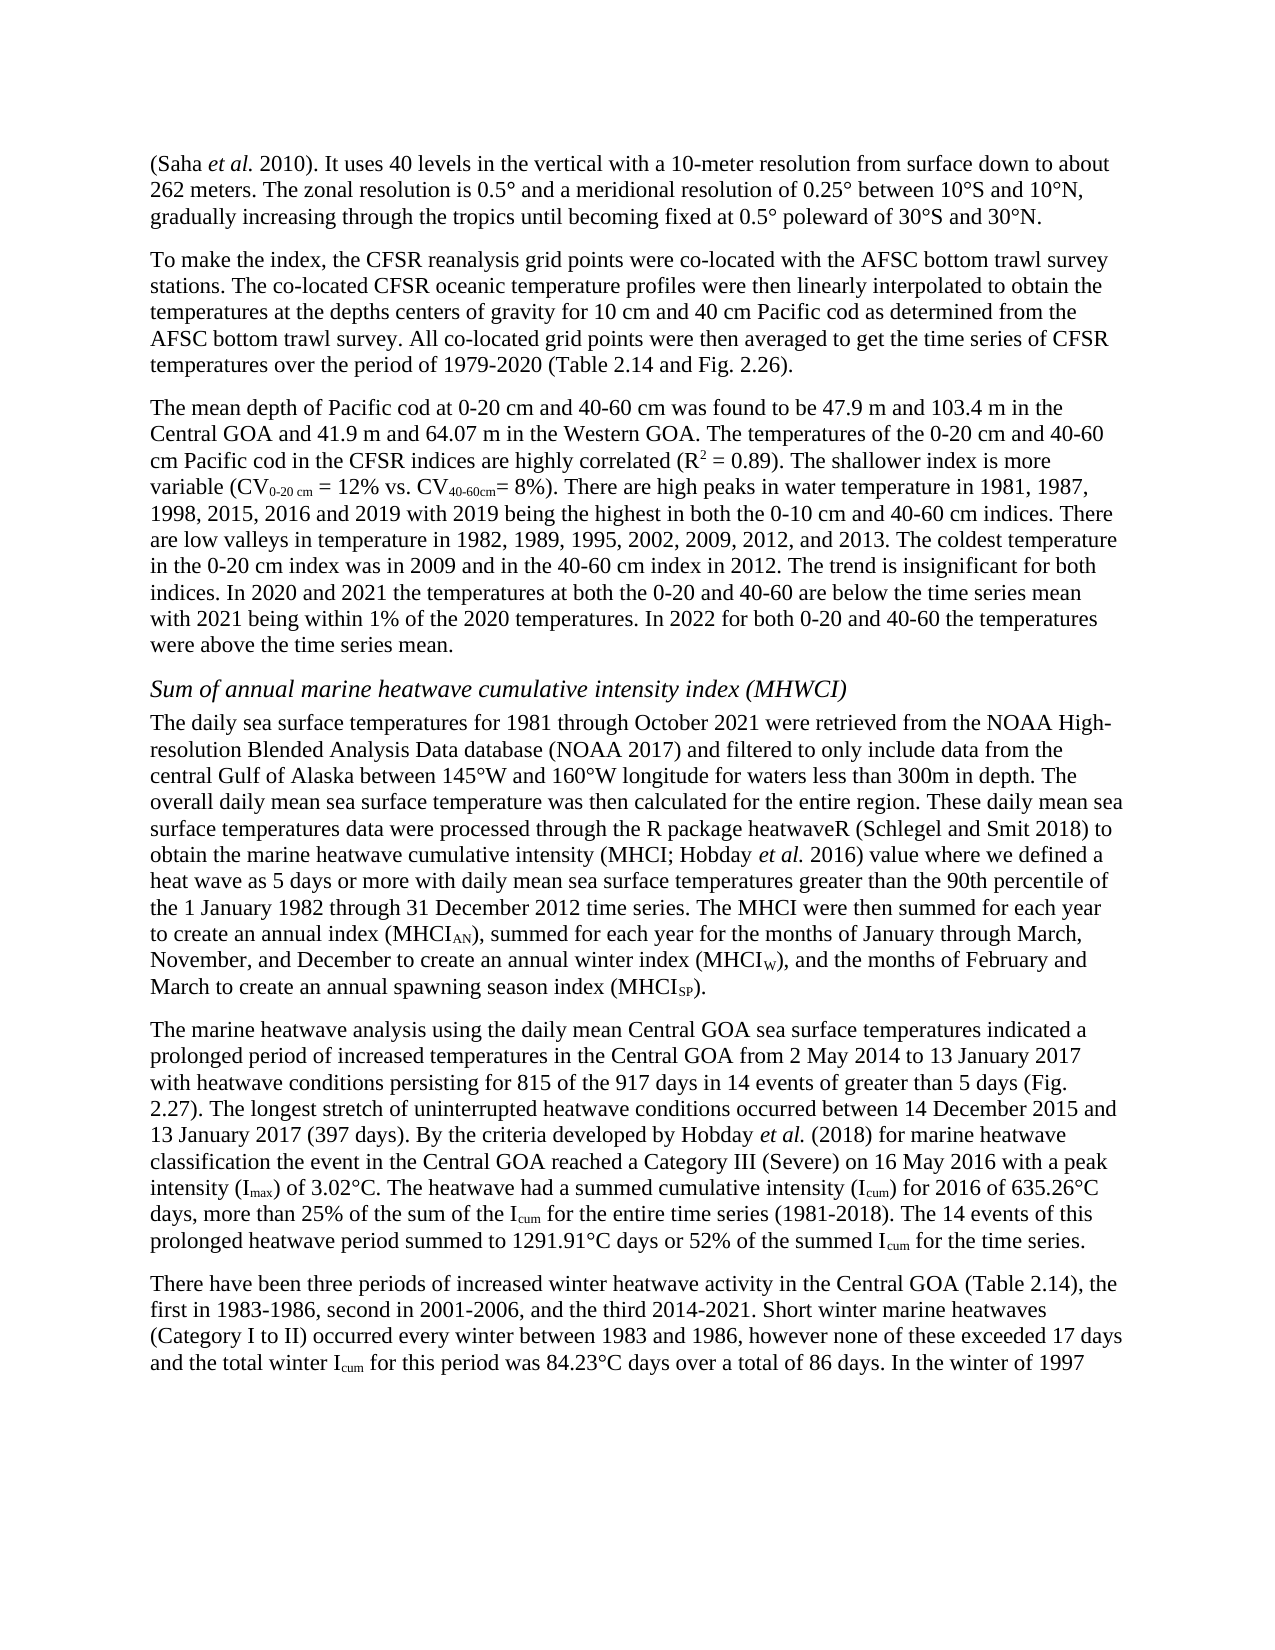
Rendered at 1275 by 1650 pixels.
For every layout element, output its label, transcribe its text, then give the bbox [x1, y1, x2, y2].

text The daily sea surface temperatures for 1981 through October 2021 were retrieved from the NOAA High-resolution Blended Analysis Data database (NOAA 2017) and filtered to only include data from the central Gulf of Alaska between 145°W and 160°W longitude for waters less than 300m in depth. The overall daily mean sea surface temperature was then calculated for the entire region. These daily mean sea surface temperatures data were processed through the R package heatwaveR (Schlegel and Smit 2018) to obtain the marine heatwave cumulative intensity (MHCI; Hobday et al. 2016) value where we defined a heat wave as 5 days or more with daily mean sea surface temperatures greater than the 90th percentile of the 1 January 1982 through 31 December 2012 time series. The MHCI were then summed for each year to create an annual index (MHCIAN), summed for each year for the months of January through March, November, and December to create an annual winter index (MHCIW), and the months of February and March to create an annual spawning season index (MHCISP). [150, 709, 1125, 999]
text The mean depth of Pacific cod at 0-20 cm and 40-60 cm was found to be 47.9 m and 103.4 m in the Central GOA and 41.9 m and 64.07 m in the Western GOA. The temperatures of the 0-20 cm and 40-60 cm Pacific cod in the CFSR indices are highly correlated (R2 = 0.89). The shallower index is more variable (CV0-20 cm = 12% vs. CV40-60cm= 8%). There are high peaks in water temperature in 1981, 1987, 1998, 2015, 2016 and 2019 with 2019 being the highest in both the 0-10 cm and 40-60 cm indices. There are low valleys in temperature in 1982, 1989, 1995, 2002, 2009, 2012, and 2013. The coldest temperature in the 0-20 cm index was in 2009 and in the 40-60 cm index in 2012. The trend is insignificant for both indices. In 2020 and 2021 the temperatures at both the 0-20 and 40-60 are below the time series mean with 2021 being within 1% of the 2020 temperatures. In 2022 for both 0-20 and 40-60 the temperatures were above the time series mean. [150, 394, 1125, 658]
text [150, 150, 1125, 229]
text To make the index, the CFSR reanalysis grid points were co-located with the AFSC bottom trawl survey stations. The co-located CFSR oceanic temperature profiles were then linearly interpolated to obtain the temperatures at the depths centers of gravity for 10 cm and 40 cm Pacific cod as determined from the AFSC bottom trawl survey. All co-located grid points were then averaged to get the time series of CFSR temperatures over the period of 1979-2020 (Table 2.14 and Fig. 2.26). [150, 246, 1125, 377]
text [150, 1270, 1125, 1375]
text The marine heatwave analysis using the daily mean Central GOA sea surface temperatures indicated a prolonged period of increased temperatures in the Central GOA from 2 May 2014 to 13 January 2017 with heatwave conditions persisting for 815 of the 917 days in 14 events of greater than 5 days (Fig. 2.27). The longest stretch of uninterrupted heatwave conditions occurred between 14 December 2015 and 13 January 2017 (397 days). By the criteria developed by Hobday et al. (2018) for marine heatwave classification the event in the Central GOA reached a Category III (Severe) on 16 May 2016 with a peak intensity (Imax) of 3.02°C. The heatwave had a summed cumulative intensity (Icum) for 2016 of 635.26°C days, more than 25% of the sum of the Icum for the entire time series (1981-2018). The 14 events of this prolonged heatwave period summed to 1291.91°C days or 52% of the summed Icum for the time series. [150, 1016, 1125, 1253]
subtitle Sum of annual marine heatwave cumulative intensity index (MHWCI) [150, 674, 1125, 703]
